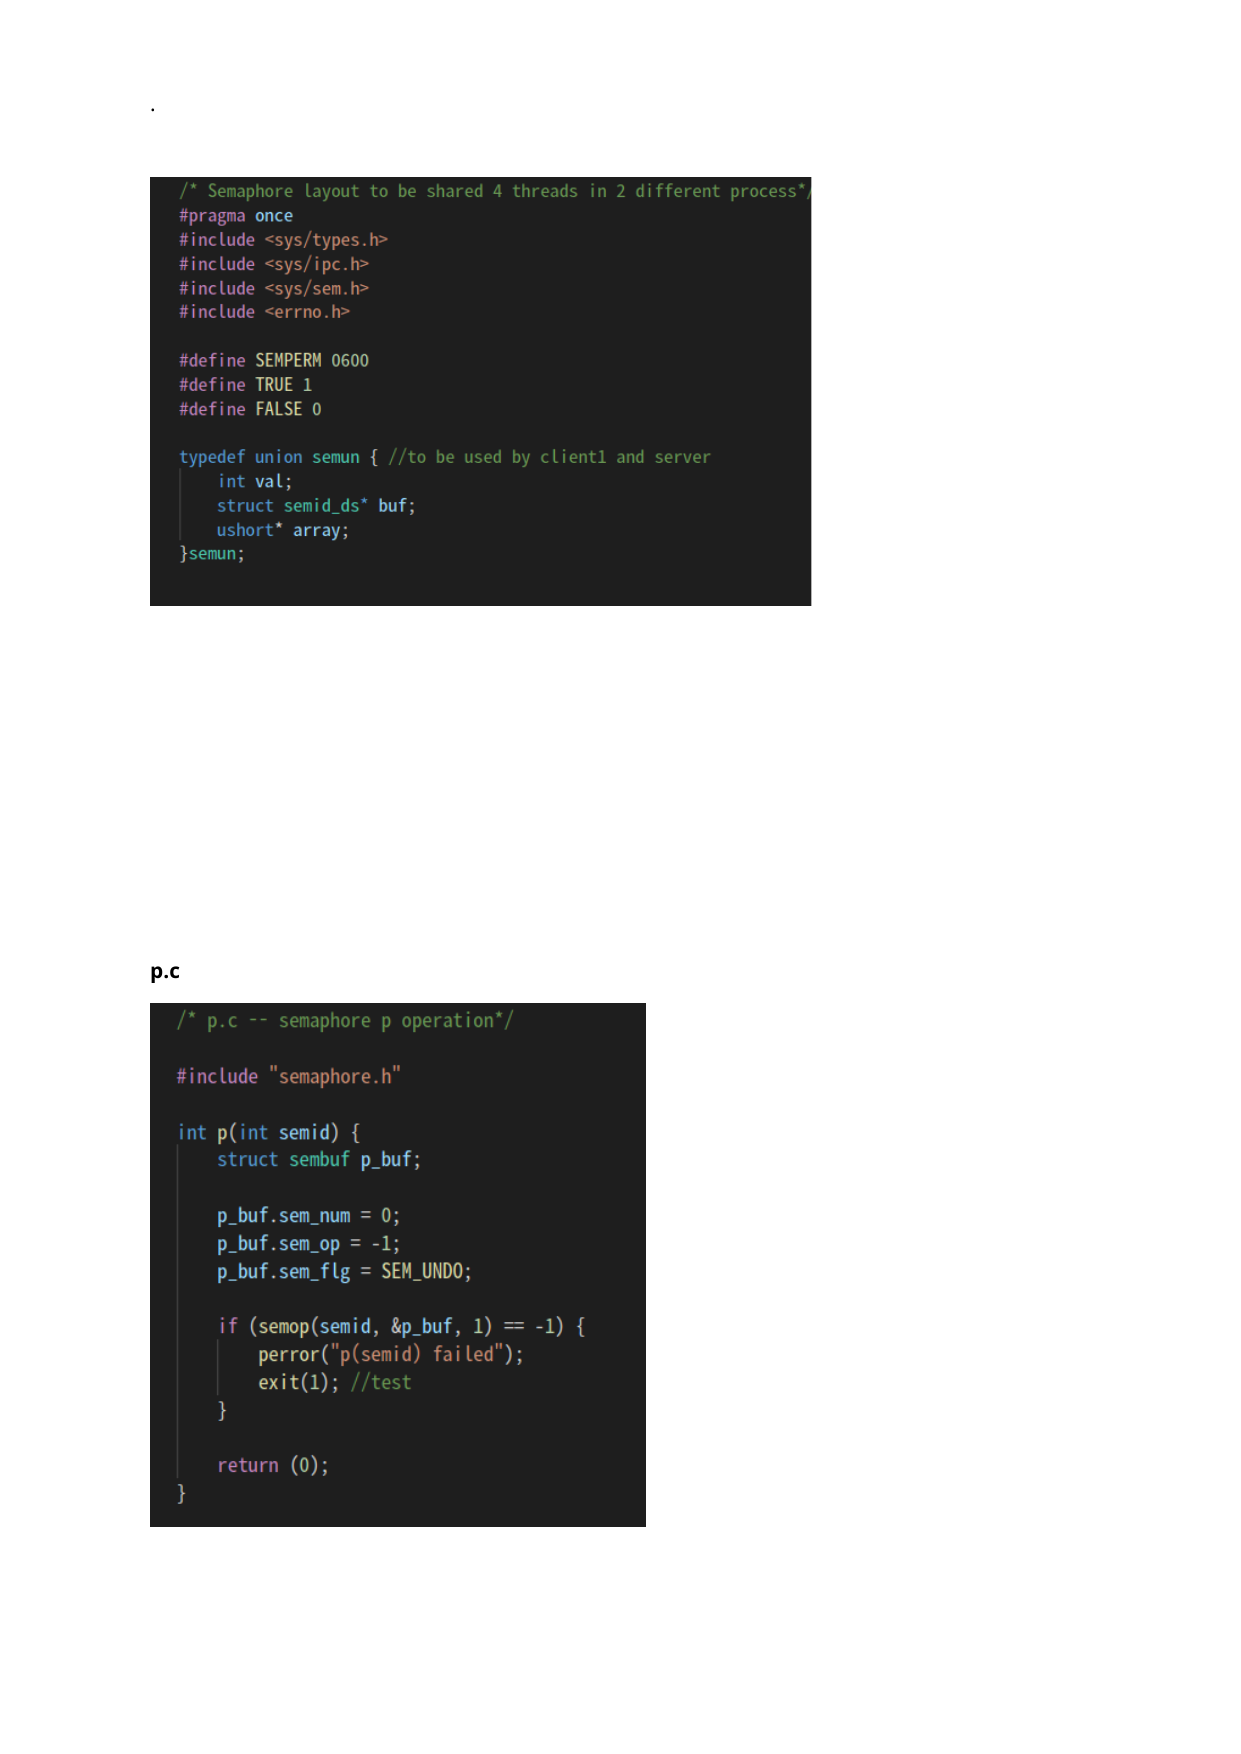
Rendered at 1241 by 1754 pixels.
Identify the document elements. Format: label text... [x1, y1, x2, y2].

text p.c [150, 956, 1090, 984]
picture [150, 1003, 646, 1527]
picture [150, 177, 812, 606]
